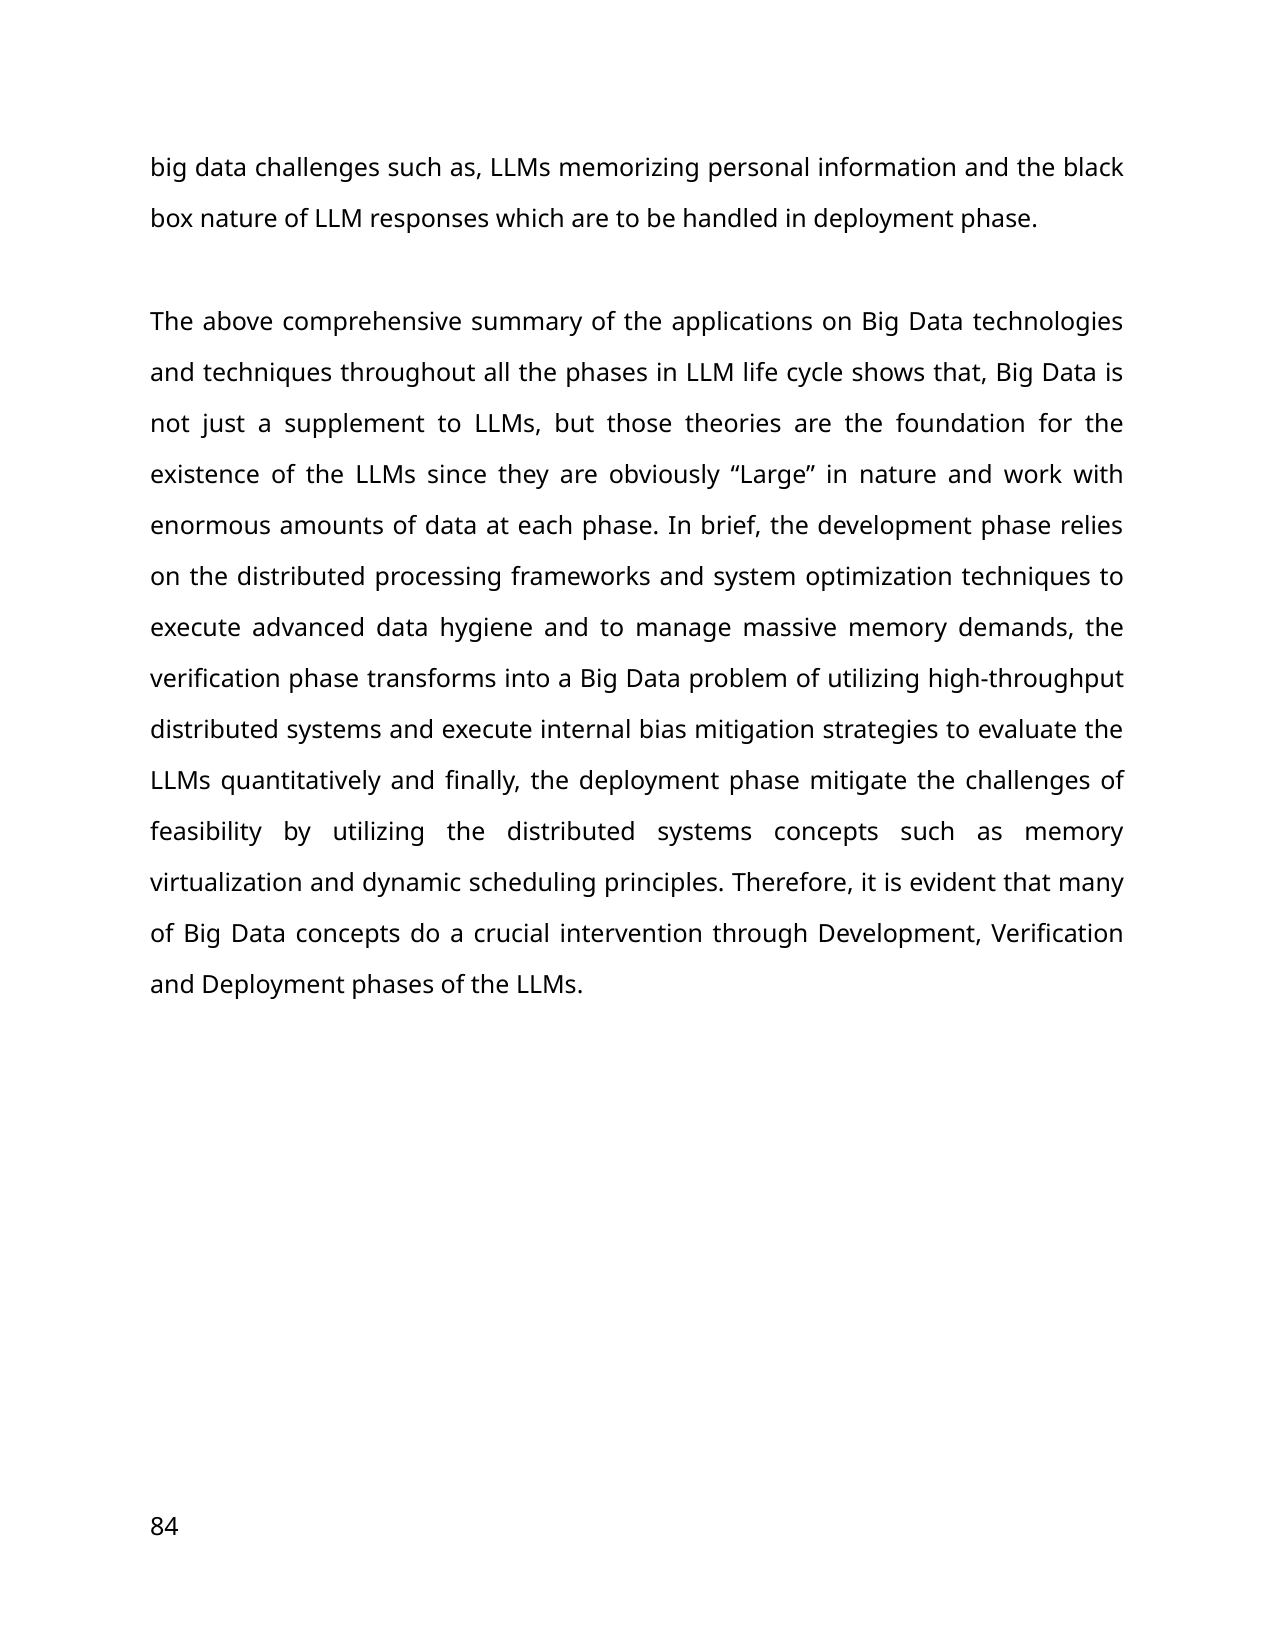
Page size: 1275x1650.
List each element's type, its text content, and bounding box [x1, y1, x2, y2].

text The above comprehensive summary of the applications on Big Data technologies and techniques throughout all the phases in LLM life cycle shows that, Big Data is not just a supplement to LLMs, but those theories are the foundation for the existence of the LLMs since they are obviously “Large” in nature and work with enormous amounts of data at each phase. In brief, the development phase relies on the distributed processing frameworks and system optimization techniques to execute advanced data hygiene and to manage massive memory demands, the verification phase transforms into a Big Data problem of utilizing high-throughput distributed systems and execute internal bias mitigation strategies to evaluate the LLMs quantitatively and finally, the deployment phase mitigate the challenges of feasibility by utilizing the distributed systems concepts such as memory virtualization and dynamic scheduling principles. Therefore, it is evident that many of Big Data concepts do a crucial intervention through Development, Verification and Deployment phases of the LLMs. [150, 303, 1125, 1001]
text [150, 150, 1125, 235]
